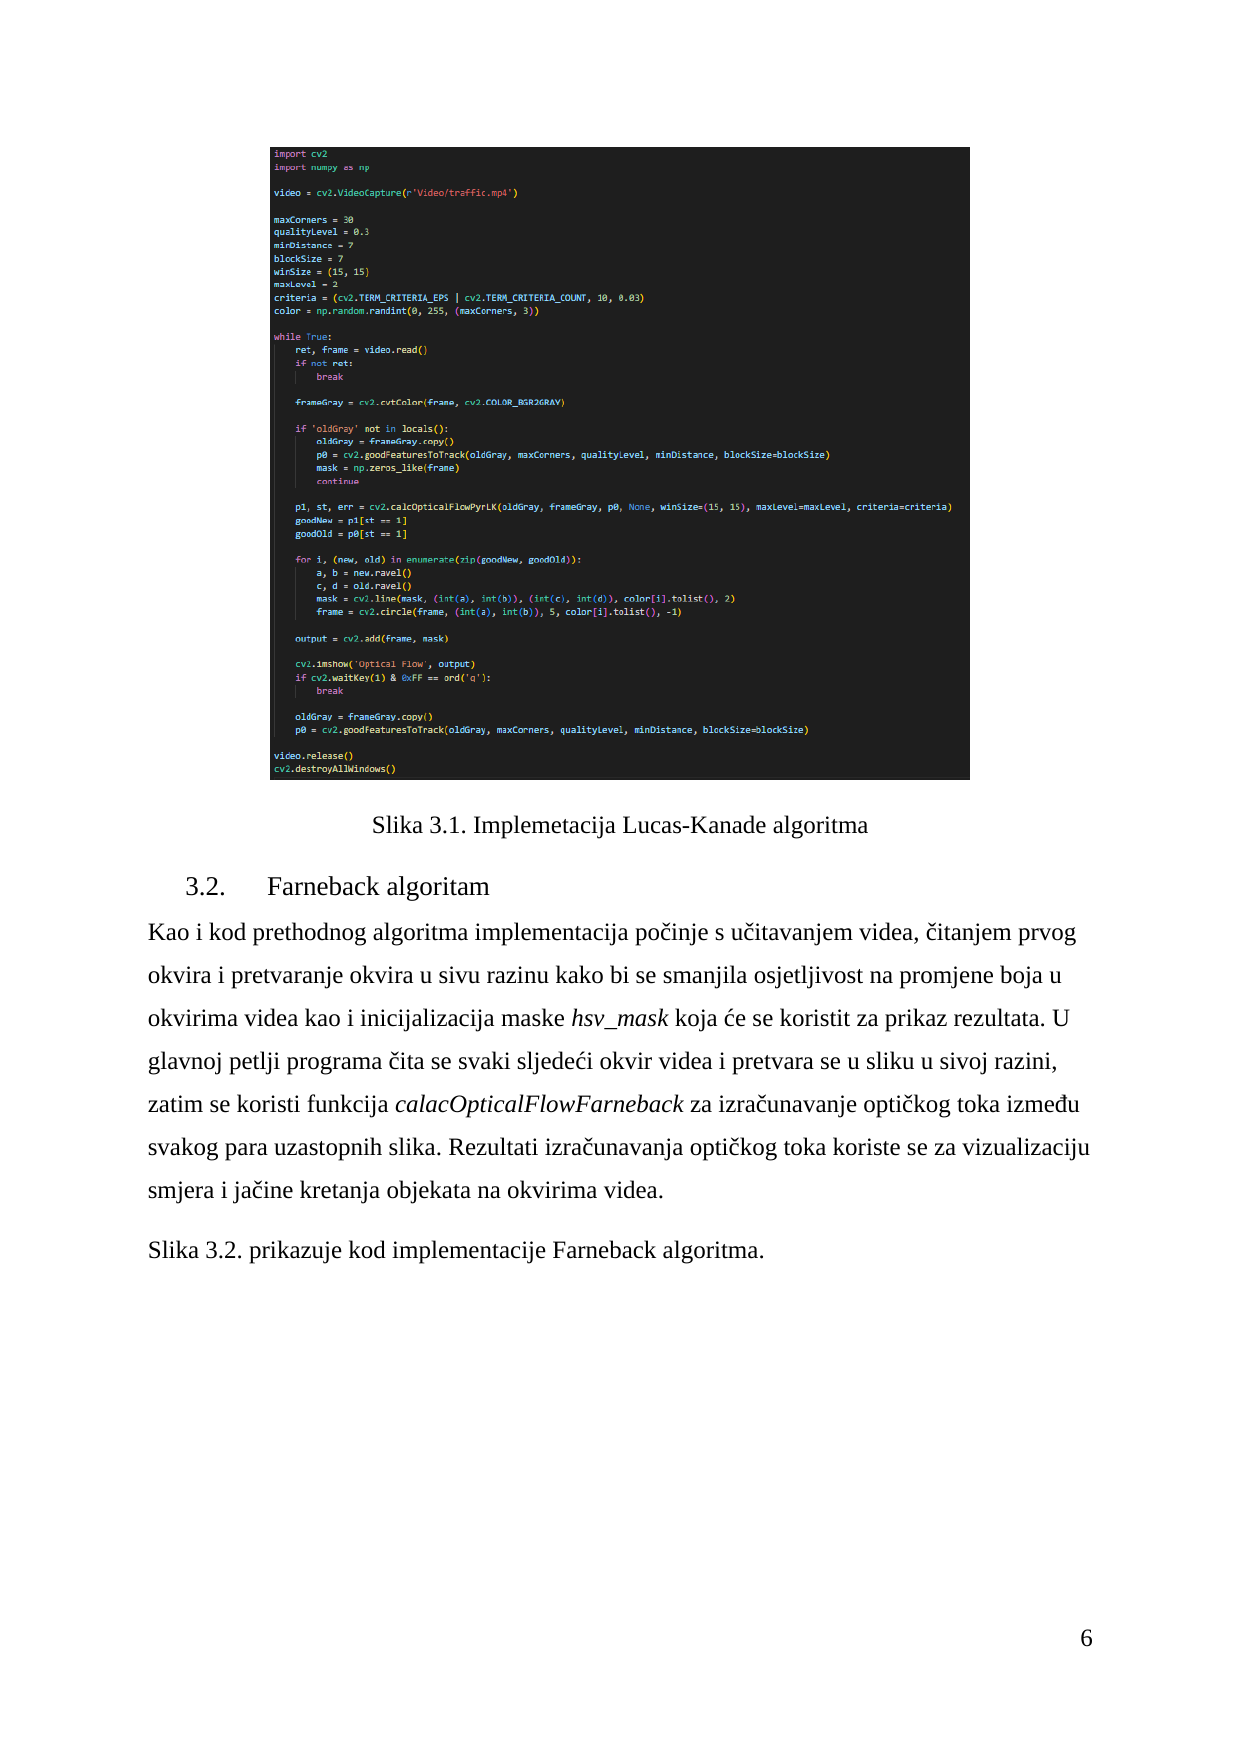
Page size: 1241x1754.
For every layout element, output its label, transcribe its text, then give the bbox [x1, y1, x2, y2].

picture [270, 147, 970, 780]
text Kao i kod prethodnog algoritma implementacija počinje s učitavanjem videa, čitanjem prvog okvira i pretvaranje okvira u sivu razinu kako bi se smanjila osjetljivost na promjene boja u okvirima videa kao i inicijalizacija maske hsv_mask koja će se koristit za prikaz rezultata. U glavnoj petlji programa čita se svaki sljedeći okvir videa i pretvara se u sliku u sivoj razini, zatim se koristi funkcija calacOpticalFlowFarneback za izračunavanje optičkog toka između svakog para uzastopnih slika. Rezultati izračunavanja optičkog toka koriste se za vizualizaciju smjera i jačine kretanja objekata na okvirima videa. [148, 917, 1093, 1204]
subtitle Farneback algoritam [185, 870, 1093, 901]
text Slika 3.2. prikazuje kod implementacije Farneback algoritma. [148, 1235, 1093, 1264]
text Slika 3.1. Implemetacija Lucas-Kanade algoritma [148, 810, 1093, 839]
